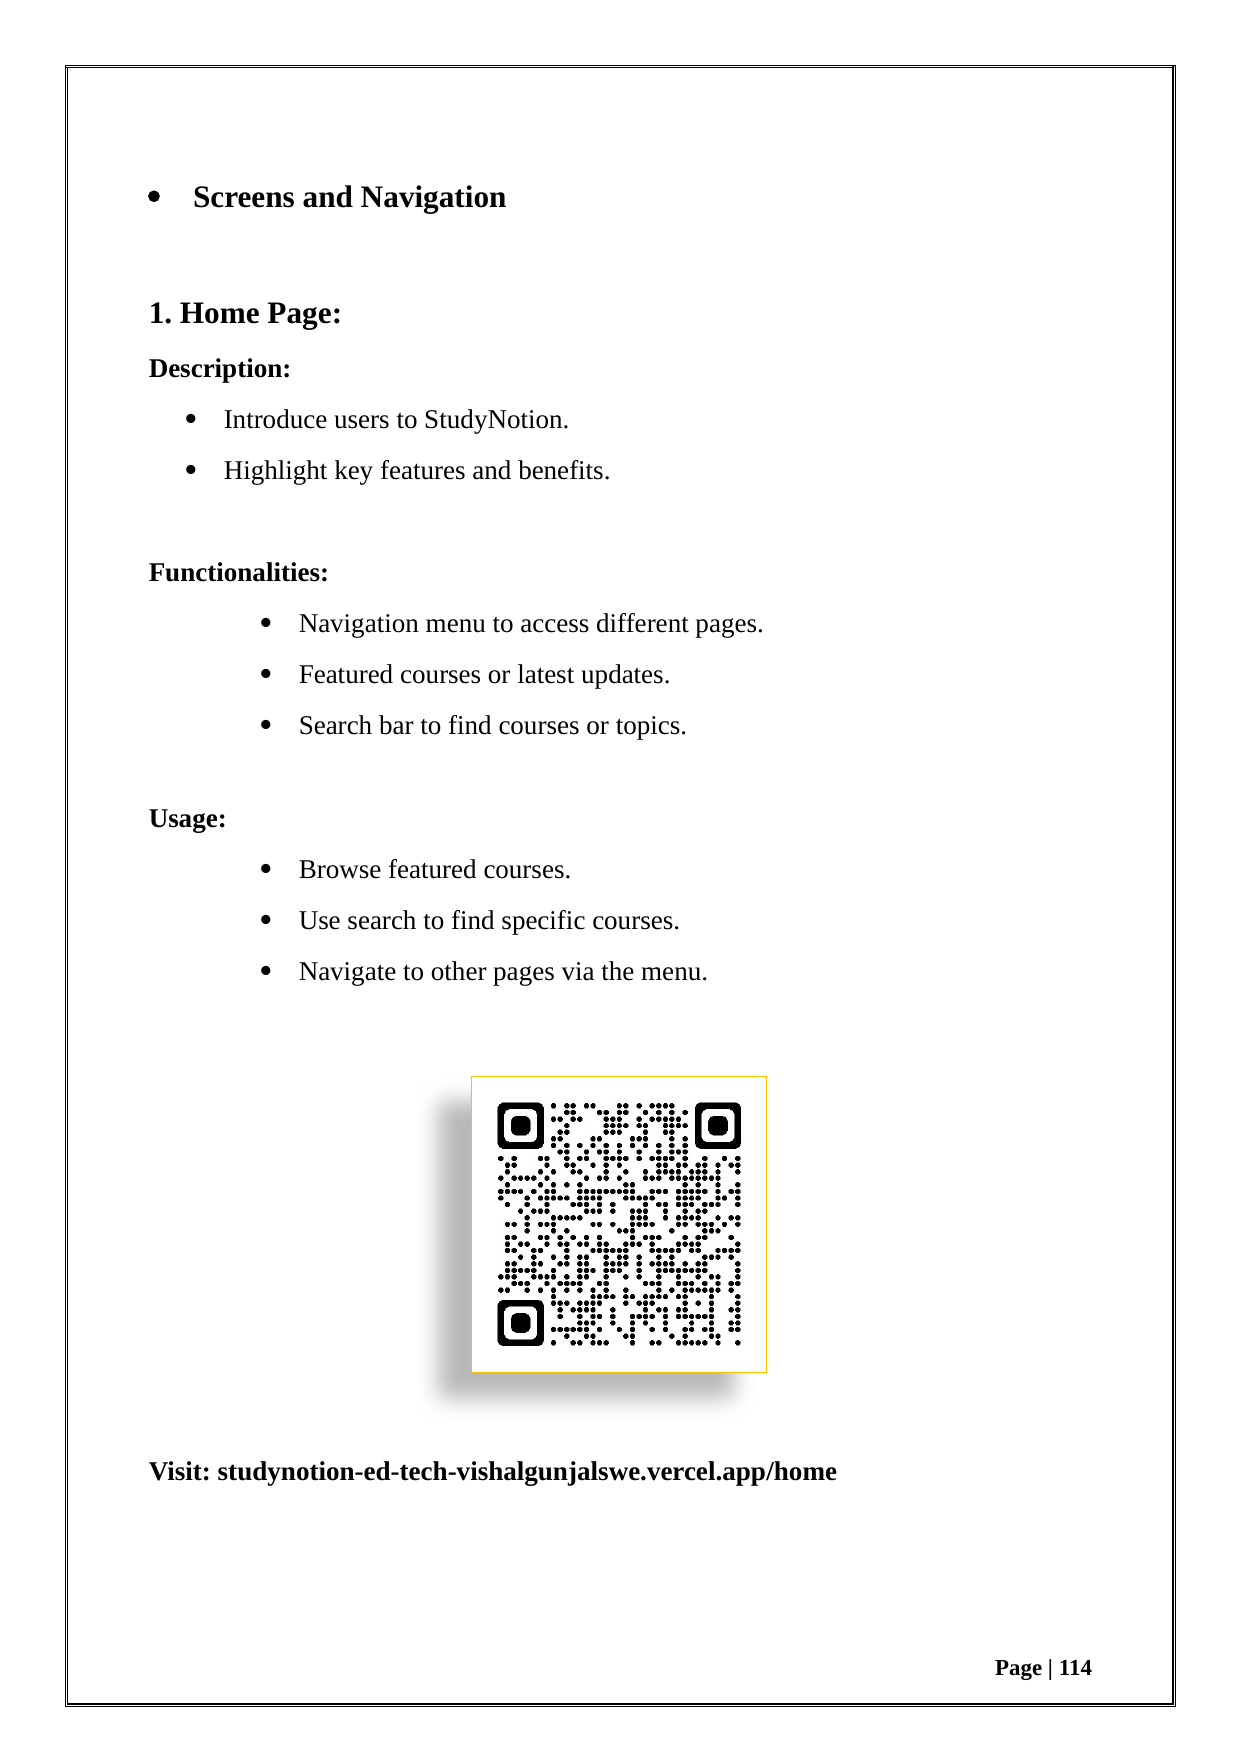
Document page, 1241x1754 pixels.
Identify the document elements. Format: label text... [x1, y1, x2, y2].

subtitle Navigate to other pages via the menu. [261, 955, 1092, 987]
subtitle Use search to find specific courses. [261, 904, 1092, 936]
text Visit: studynotion-ed-tech-vishalgunjalswe.vercel.app/home [148, 1455, 1092, 1486]
subtitle Usage: [148, 802, 1092, 834]
subtitle Featured courses or latest updates. [261, 658, 1092, 689]
subtitle Screens and Navigation [148, 178, 1092, 214]
subtitle Introduce users to StudyNotion. [186, 403, 1092, 434]
subtitle Search bar to find courses or topics. [261, 709, 1092, 740]
subtitle Description: [148, 352, 1092, 383]
subtitle Navigation menu to access different pages. [261, 607, 1092, 638]
subtitle 1. Home Page: [148, 294, 1092, 330]
subtitle Functionalities: [148, 556, 1092, 587]
subtitle Browse featured courses. [261, 853, 1092, 884]
subtitle Highlight key features and benefits. [186, 454, 1092, 485]
picture [472, 1077, 766, 1372]
